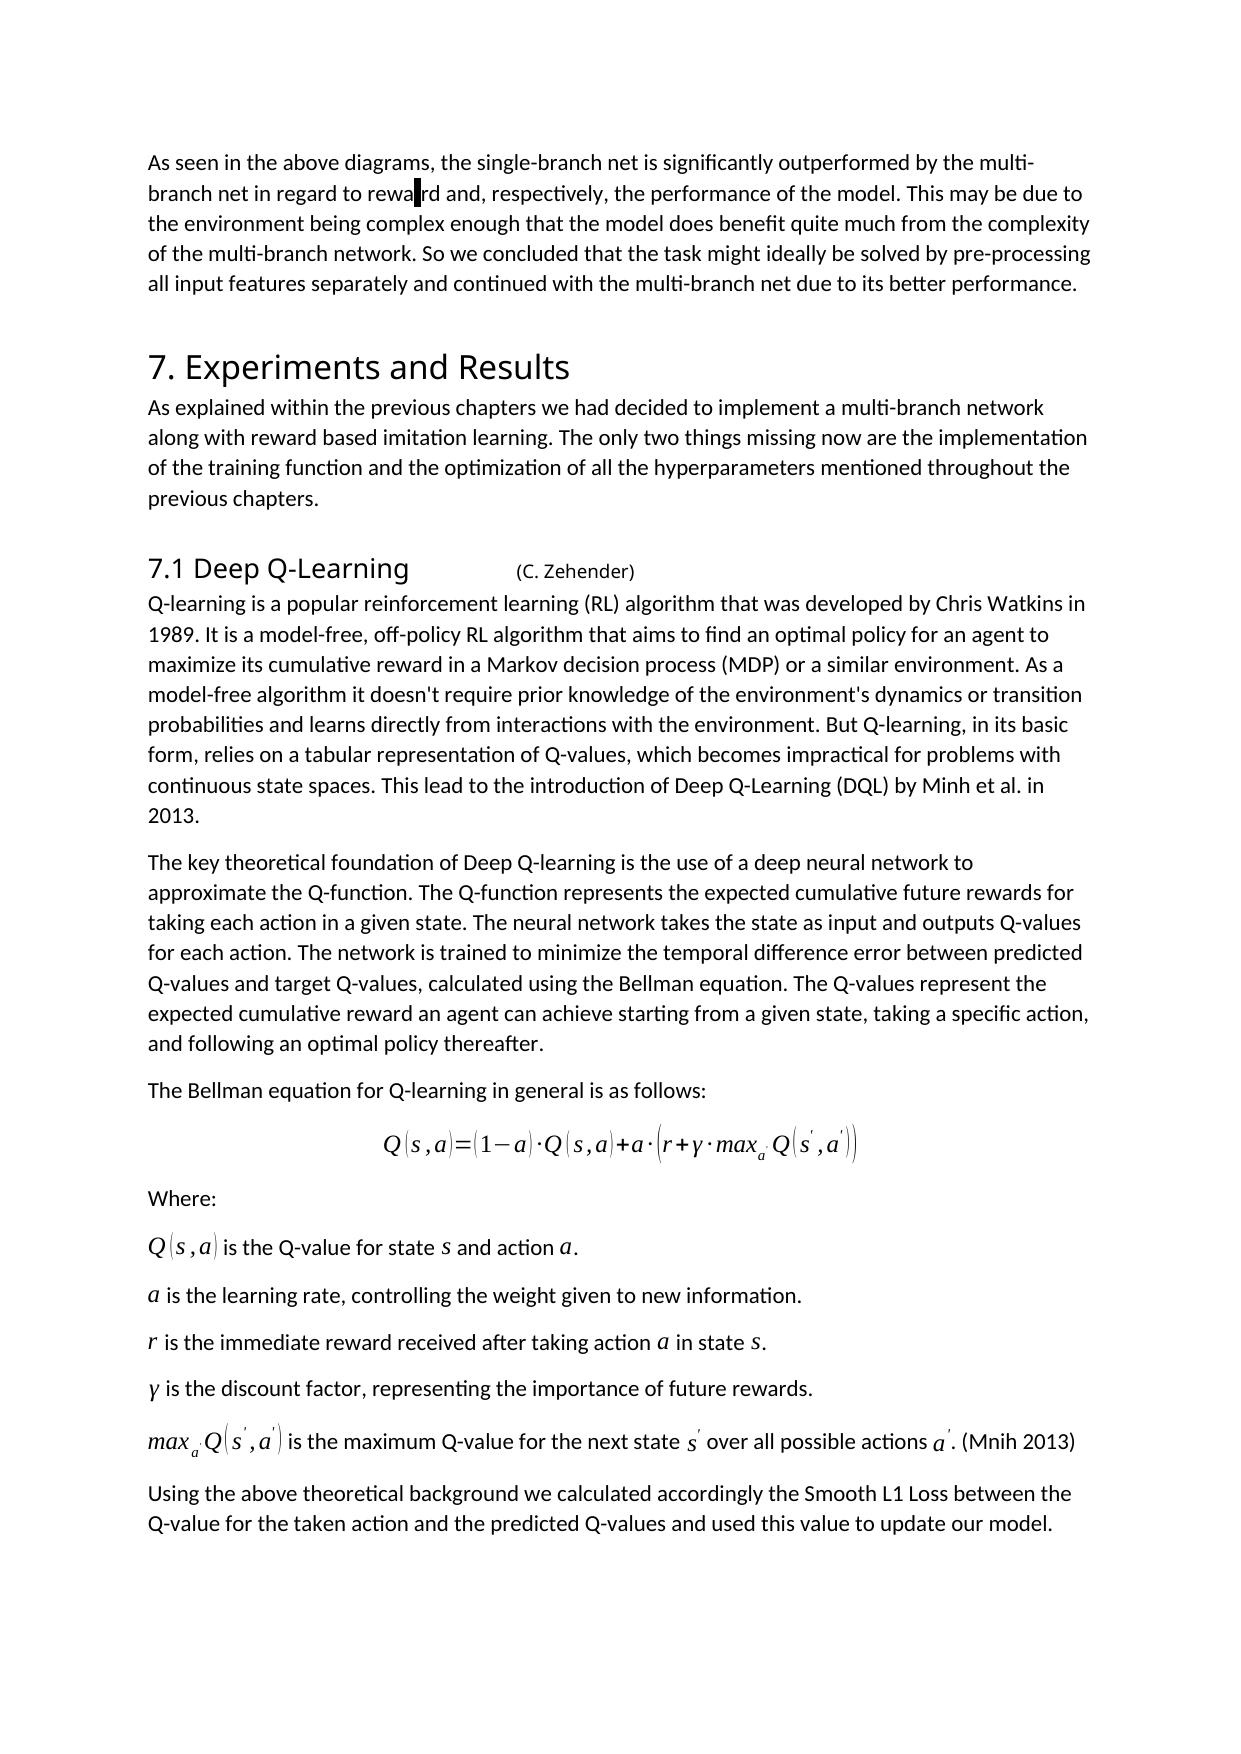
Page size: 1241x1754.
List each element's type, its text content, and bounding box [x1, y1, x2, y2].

text Using the above theoretical background we calculated accordingly the Smooth L1 Loss between the Q-value for the taken action and the predicted Q-values and used this value to update our model. [148, 1387, 1093, 1445]
text is the maximum Q-value for the next state over all possible actions . (Mnih 2013) [148, 1330, 1093, 1368]
text As explained within the previous chapters we had decided to implement a multi-branch network along with reward based imitation learning. The only two things missing now are the implementation of the training function and the optimization of all the hyperparameters mentioned throughout the previous chapters. [148, 301, 1093, 420]
subtitle 7. Experiments and Results [148, 252, 1093, 298]
text is the learning rate, controlling the weight given to new information. [148, 1189, 1093, 1217]
text is the Q-value for state and action . [148, 1139, 1093, 1170]
text Where: [148, 1093, 1093, 1121]
text The key theoretical foundation of Deep Q-learning is the use of a deep neural network to approximate the Q-function. The Q-function represents the expected cumulative future rewards for taking each action in a given state. The neural network takes the state as input and outputs Q-values for each action. The network is trained to minimize the temporal difference error between predicted Q-values and target Q-values, calculated using the Bellman equation. The Q-values represent the expected cumulative reward an agent can achieve starting from a given state, taking a specific action, and following an optimal policy thereafter. [148, 756, 1093, 965]
subtitle 7.1 Deep Q-Learning (C. Zehender) [148, 458, 1093, 495]
text Hidden layer size and number of hidden layers per branch: After some testing, we found out that after one hidden layer per branch with 14 neurons, the quality didn’t improve reasonably compared to the increased training time. [148, 1520, 1093, 1609]
text The Bellman equation for Q-learning in general is as follows: [148, 984, 1093, 1012]
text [148, 148, 1093, 206]
text is the discount factor, representing the importance of future rewards. [148, 1283, 1093, 1311]
text is the immediate reward received after taking action in state . [148, 1236, 1093, 1264]
text Q-learning is a popular reinforcement learning (RL) algorithm that was developed by Chris Watkins in 1989. It is a model-free, off-policy RL algorithm that aims to find an optimal policy for an agent to maximize its cumulative reward in a Markov decision process (MDP) or a similar environment. As a model-free algorithm it doesn't require prior knowledge of the environment's dynamics or transition probabilities and learns directly from interactions with the environment. But Q-learning, in its basic form, relies on a tabular representation of Q-values, which becomes impractical for problems with continuous state spaces. This lead to the introduction of Deep Q-Learning (DQL) by Minh et al. in 2013. [148, 498, 1093, 737]
subtitle 7.1.1 Hyperparameter optimization (C. Zehender) [148, 1483, 1093, 1518]
